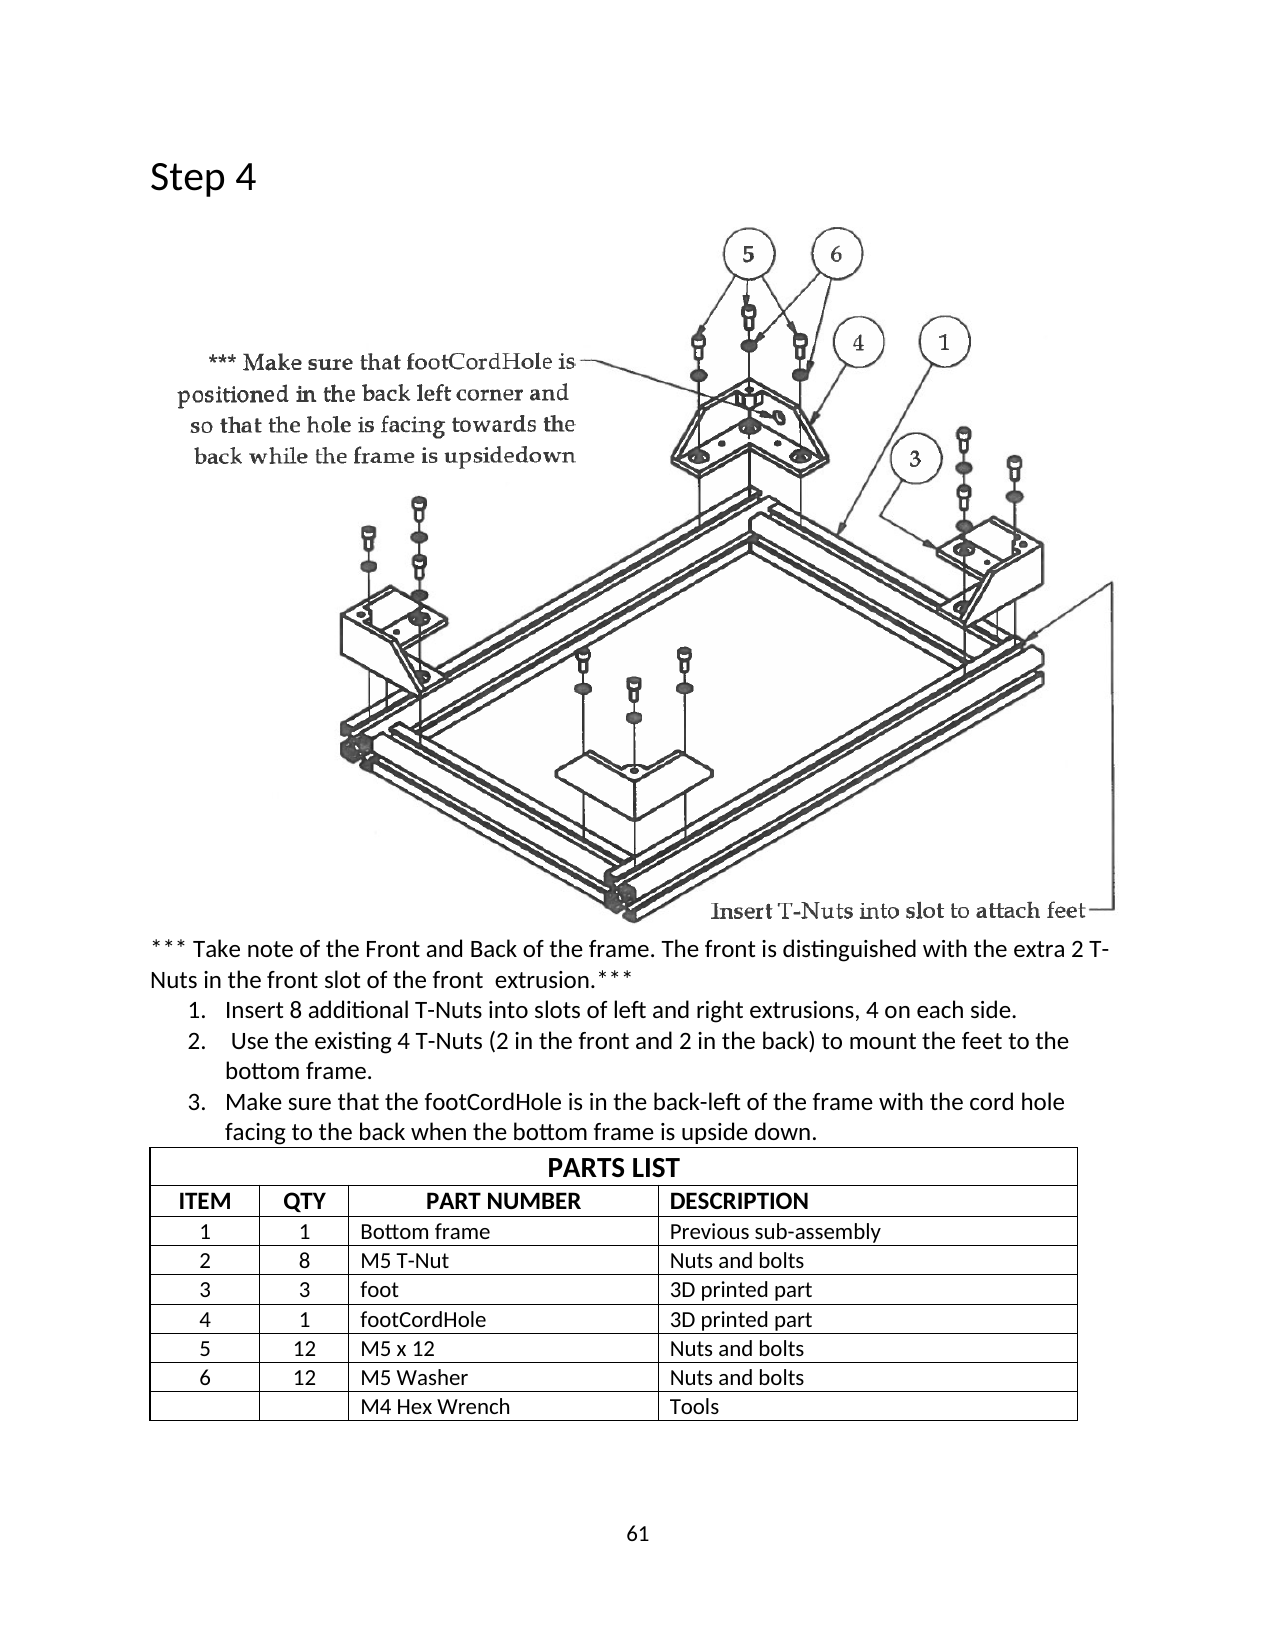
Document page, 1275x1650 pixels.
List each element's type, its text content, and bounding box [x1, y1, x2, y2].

table_cell ITEM [151, 1186, 259, 1216]
text Step 4 [150, 150, 1125, 201]
table_cell PART NUMBER [349, 1186, 658, 1216]
list Use the existing 4 T-Nuts (2 in the front and 2 in the back) to mount the feet to the bottom frame. [187, 1025, 1125, 1086]
table_cell foot [349, 1275, 658, 1303]
table_cell 2 [151, 1246, 259, 1274]
table_cell 1 [260, 1305, 348, 1333]
table_cell QTY [260, 1186, 348, 1216]
table_cell Tools [659, 1392, 1077, 1420]
table_cell DESCRIPTION [659, 1186, 1077, 1216]
table_cell M5 x 12 [349, 1334, 658, 1362]
table_cell Nuts and bolts [659, 1246, 1077, 1274]
table_cell 4 [151, 1305, 259, 1333]
table_cell 3D printed part [659, 1275, 1077, 1303]
table_cell 1 [151, 1217, 259, 1245]
table_cell 5 [151, 1334, 259, 1362]
table_cell 1 [260, 1217, 348, 1245]
table_cell M4 Hex Wrench [349, 1392, 658, 1420]
table_cell 3 [260, 1275, 348, 1303]
table_cell Bottom frame [349, 1217, 658, 1245]
table_cell 3 [151, 1275, 259, 1303]
table_cell Nuts and bolts [659, 1334, 1077, 1362]
table_cell 12 [260, 1334, 348, 1362]
table_cell M5 T-Nut [349, 1246, 658, 1274]
table_cell [260, 1392, 348, 1420]
table_cell Nuts and bolts [659, 1363, 1077, 1391]
list Insert 8 additional T-Nuts into slots of left and right extrusions, 4 on each side. [187, 994, 1125, 1025]
table_cell 3D printed part [659, 1305, 1077, 1333]
table_cell [151, 1392, 259, 1420]
table_cell Previous sub-assembly [659, 1217, 1077, 1245]
table_cell footCordHole [349, 1305, 658, 1333]
list Make sure that the footCordHole is in the back-left of the frame with the cord hole facing to the back when the bottom frame is upside down. [187, 1086, 1125, 1147]
table_cell 8 [260, 1246, 348, 1274]
table_cell 6 [151, 1363, 259, 1391]
table_cell 12 [260, 1363, 348, 1391]
table_header PARTS LIST [151, 1148, 1077, 1184]
picture [150, 209, 1122, 924]
table_cell M5 Washer [349, 1363, 658, 1391]
